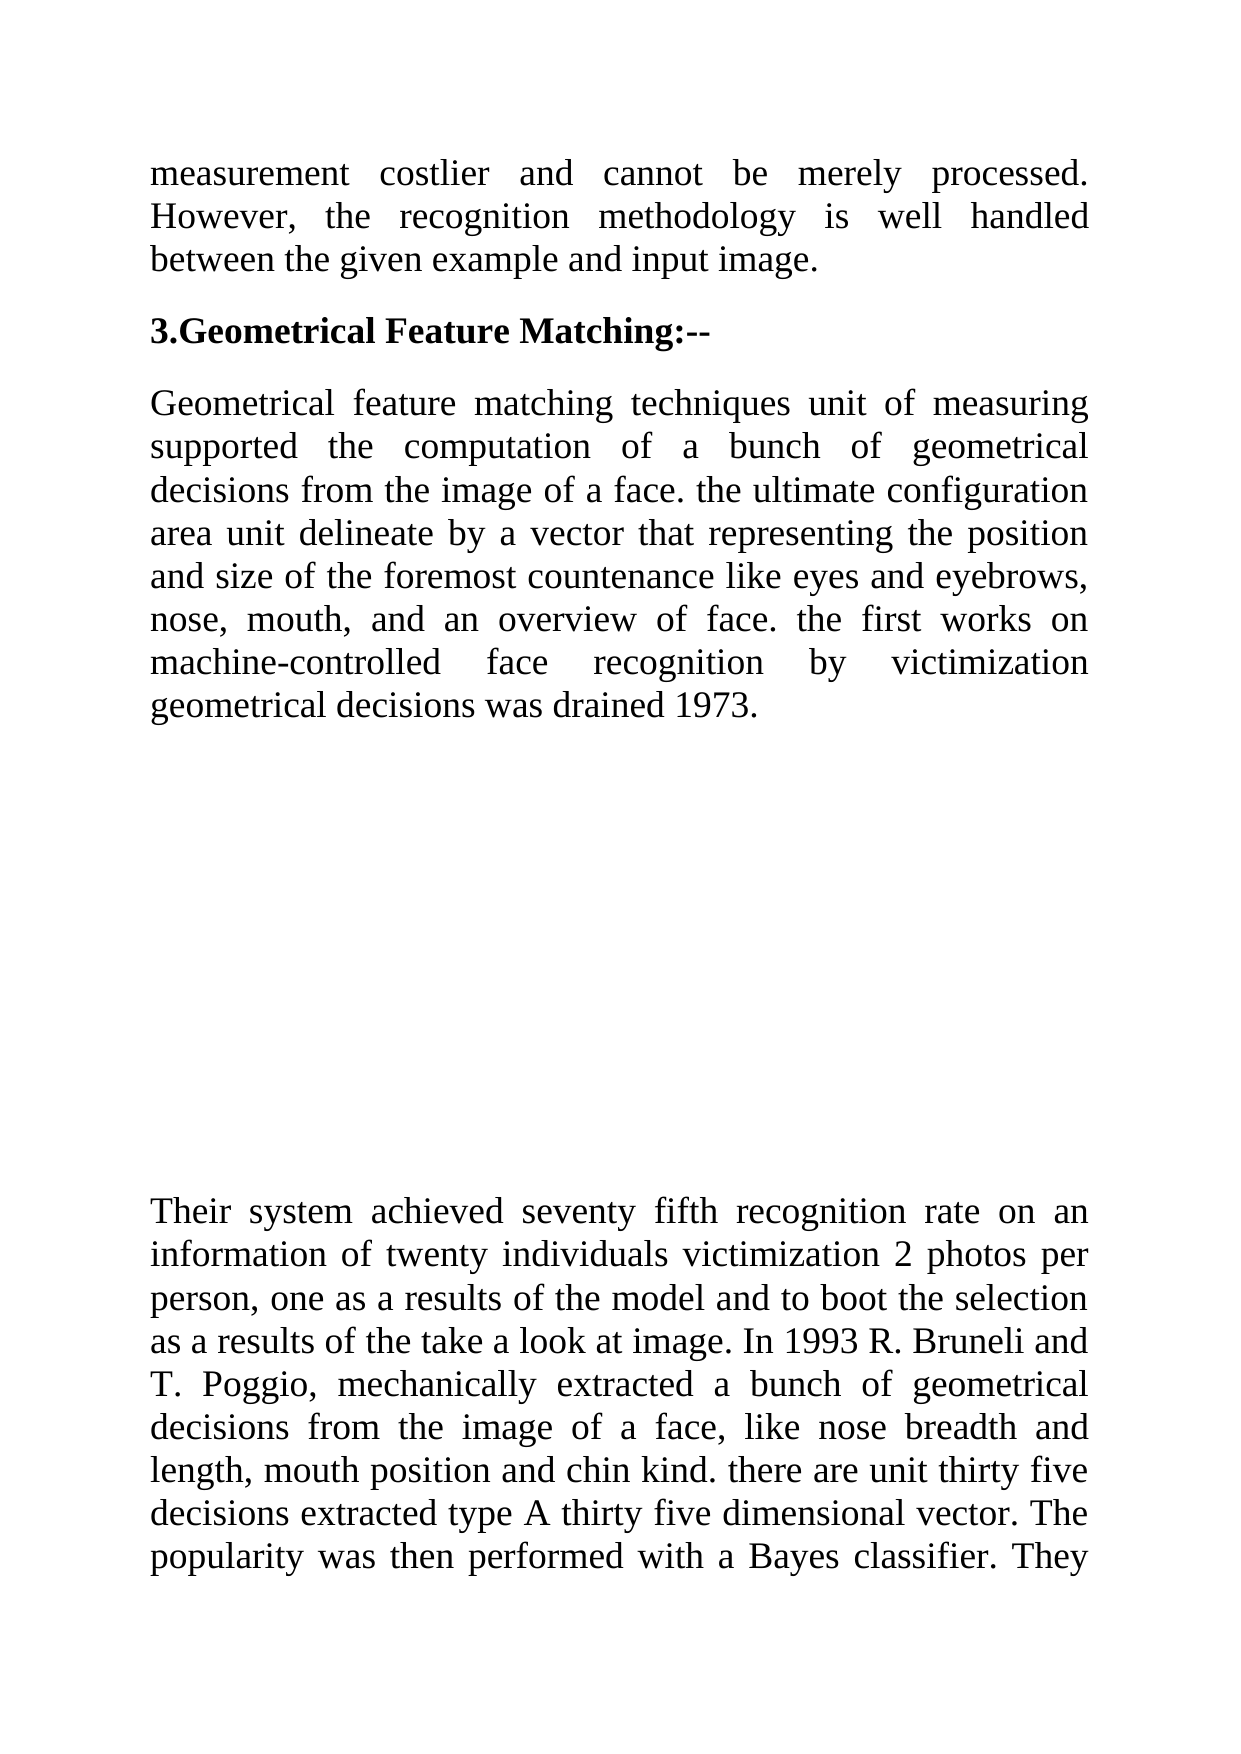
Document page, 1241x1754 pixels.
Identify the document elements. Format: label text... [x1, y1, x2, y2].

text 3.Geometrical Feature Matching:-- [150, 1488, 1090, 1531]
text In example matching, we tend to are ready to exploit various face templates from entirely completely different prospects to characterize single face. Primarily, grey levels that match the face image can also be processed in correct format (Bichsel, 1991). In Bruneli and Poggio (1993) the Pop and Bruneli is gettable for all aspects of developing automatic four example choices i.e., eyes, nose, mouth, face and selecting the entire set. The system is evaluated by examination results from geometrical primarily based algorithms on 188 photos of forty seven subjects. The pattern matching formula is also a very smart approach, really straightforward to use and around achieves one hundred pc recognition rate. The Principal half Analysis victimization Eigen face provides the linear arrangement of templates. The foremost advantage of this approach is that it's easy to implement and may be a smaller quantity big-ticket than the opposite feature classifier. Relatively, example primarily based algorithms unit of measurement costlier and cannot be merely processed. However, the recognition methodology is well handled between the given example and input image. [150, 596, 1090, 1459]
text 2. Template Matching:-- [150, 524, 1090, 567]
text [150, 150, 1090, 495]
